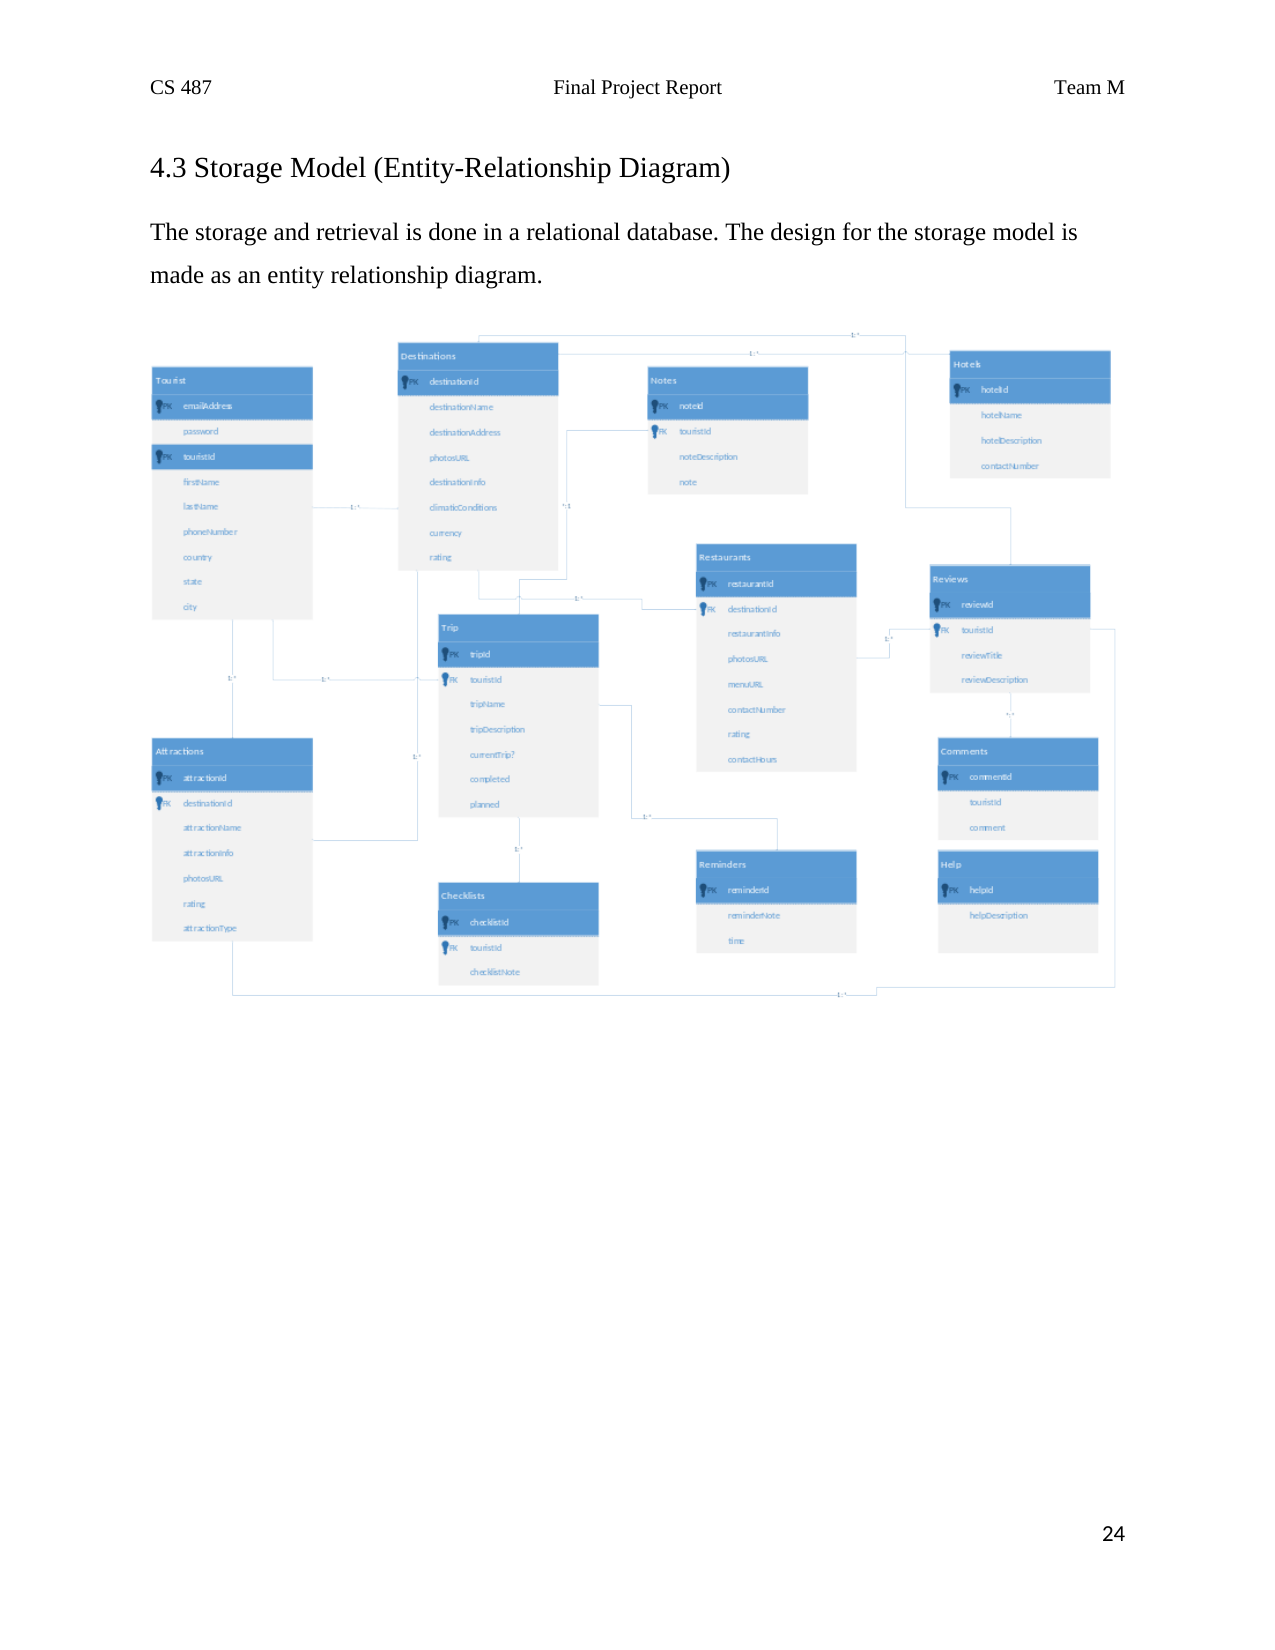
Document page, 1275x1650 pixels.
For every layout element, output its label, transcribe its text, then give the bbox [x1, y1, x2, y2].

text The storage and retrieval is done in a relational database. The design for the storage model is made as an entity relationship diagram. [150, 217, 1125, 289]
text 4.3 Storage Model (Entity-Relationship Diagram) [150, 150, 1125, 183]
